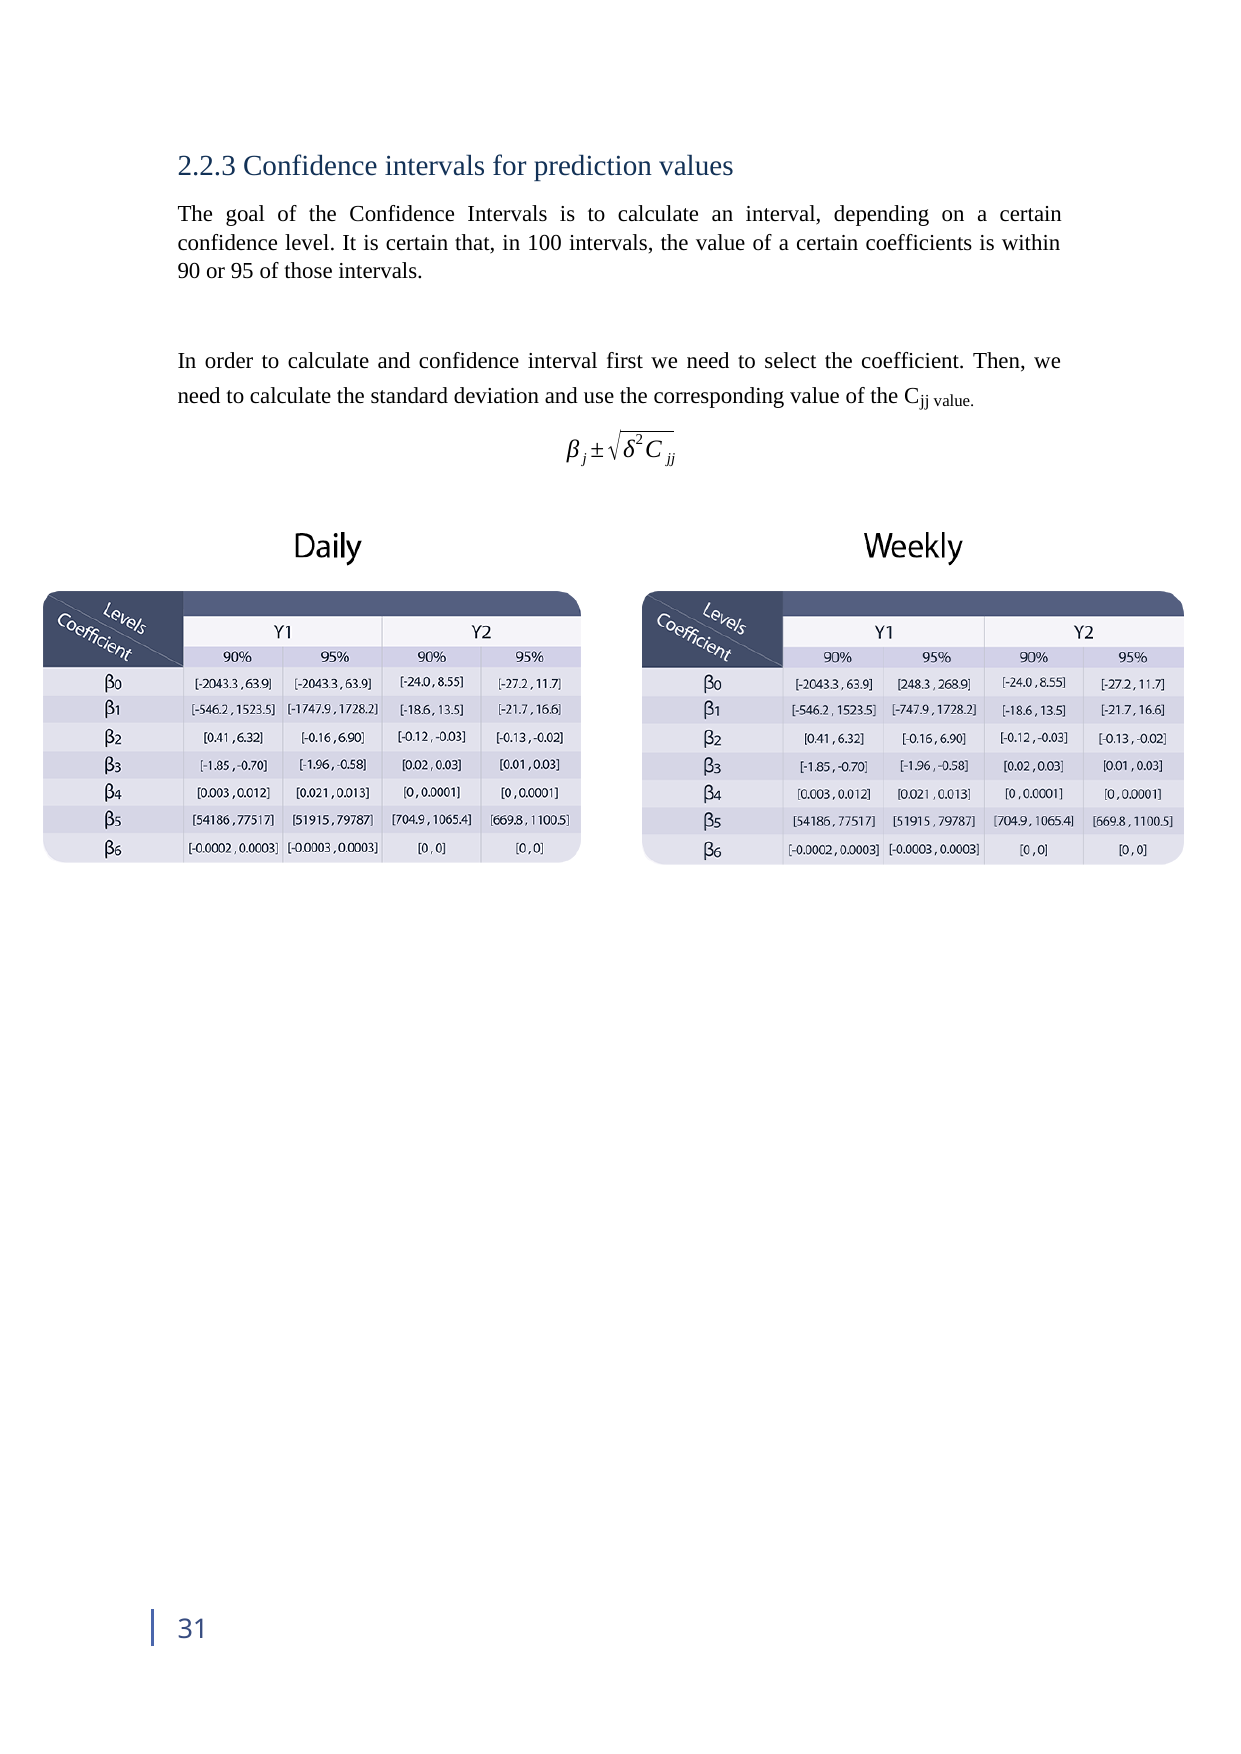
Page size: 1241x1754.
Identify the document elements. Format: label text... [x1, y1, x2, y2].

text In order to calculate and confidence interval first we need to select the coefficient. Then, we need to calculate the standard deviation and use the corresponding value of the Cjj value. [177, 347, 1063, 410]
picture [33, 524, 1194, 872]
text The goal of the Confidence Intervals is to calculate an interval, depending on a certain confidence level. It is certain that, in 100 intervals, the value of a certain coefficients is within 90 or 95 of those intervals. [177, 200, 1063, 284]
text 2.2.3 Confidence intervals for prediction values [177, 148, 1063, 181]
